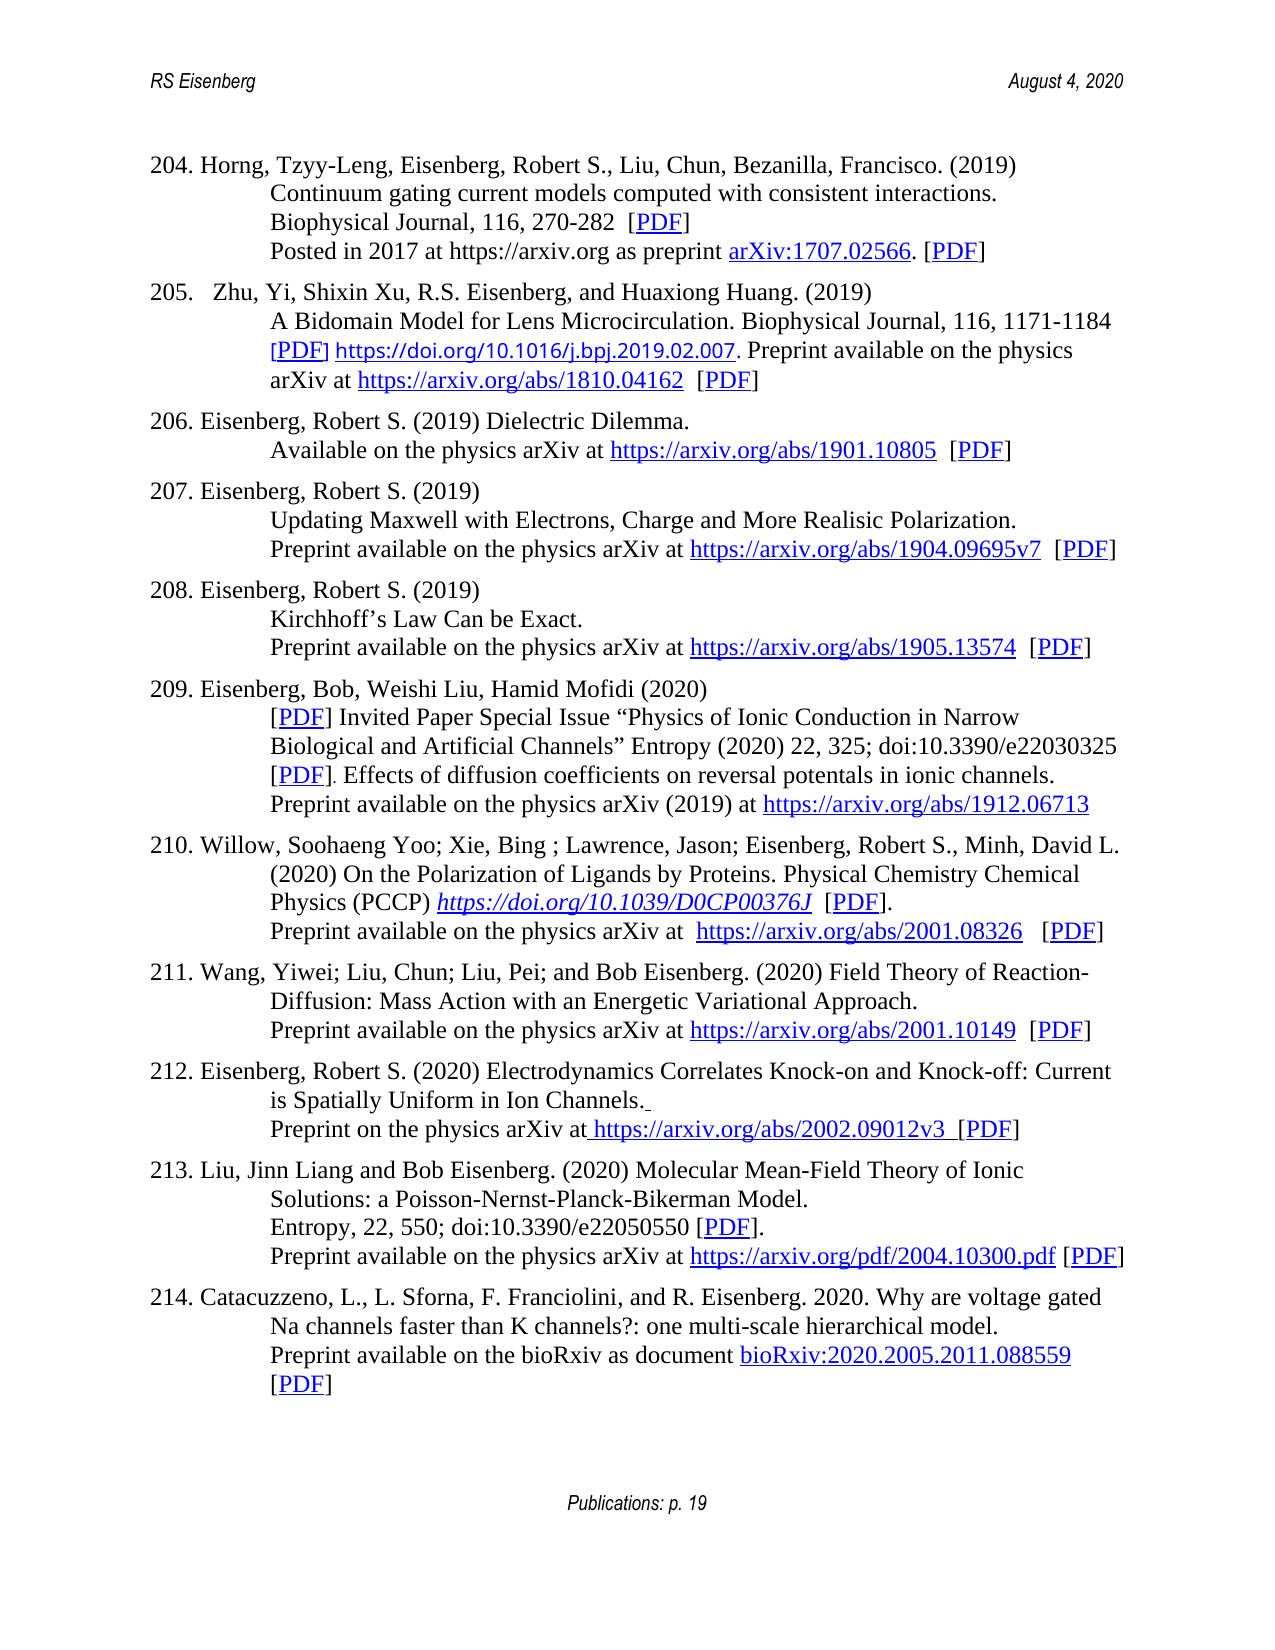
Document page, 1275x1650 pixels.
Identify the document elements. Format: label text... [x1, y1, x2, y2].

text 204. Horng, Tzyy-Leng, Eisenberg, Robert S., Liu, Chun, Bezanilla, Francisco. (2019) Continuum gating current models computed with consistent interactions. Biophysical Journal, 116, 270-282 [PDF] Posted in 2017 at https://arxiv.org as preprint arXiv:1707.02566. [PDF] [150, 150, 1125, 265]
text 205. Zhu, Yi, Shixin Xu, R.S. Eisenberg, and Huaxiong Huang. (2019) A Bidomain Model for Lens Microcirculation. Biophysical Journal, 116, 1171-1184 [PDF] https://doi.org/10.1016/j.bpj.2019.02.007. Preprint available on the physics arXiv at https://arxiv.org/abs/1810.04162 [PDF] [150, 277, 1125, 394]
text 206. Eisenberg, Robert S. (2019) Dielectric Dilemma. Available on the physics arXiv at https://arxiv.org/abs/1901.10805 [PDF] [150, 406, 1125, 464]
text 211. Wang, Yiwei; Liu, Chun; Liu, Pei; and Bob Eisenberg. (2020) Field Theory of Reaction-Diffusion: Mass Action with an Energetic Variational Approach. Preprint available on the physics arXiv at https://arxiv.org/abs/2001.10149 [PDF] [150, 957, 1125, 1044]
text 213. Liu, Jinn Liang and Bob Eisenberg. (2020) Molecular Mean-Field Theory of Ionic Solutions: a Poisson-Nernst-Planck-Bikerman Model. Entropy, 22, 550; doi:10.3390/e22050550 [PDF]. Preprint available on the physics arXiv at https://arxiv.org/pdf/2004.10300.pdf [PDF] [150, 1155, 1125, 1270]
text 208. Eisenberg, Robert S. (2019) Kirchhoff’s Law Can be Exact. Preprint available on the physics arXiv at https://arxiv.org/abs/1905.13574 [PDF] [150, 575, 1125, 661]
text 209. Eisenberg, Bob, Weishi Liu, Hamid Mofidi (2020) [PDF] Invited Paper Special Issue “Physics of Ionic Conduction in Narrow Biological and Artificial Channels” Entropy (2020) 22, 325; doi:10.3390/e22030325 [PDF]. Effects of diffusion coefficients on reversal potentals in ionic channels. Preprint available on the physics arXiv (2019) at https://arxiv.org/abs/1912.06713 [150, 674, 1125, 817]
text 207. Eisenberg, Robert S. (2019) Updating Maxwell with Electrons, Charge and More Realisic Polarization. Preprint available on the physics arXiv at https://arxiv.org/abs/1904.09695v7 [PDF] [150, 476, 1125, 562]
text 214. Catacuzzeno, L., L. Sforna, F. Franciolini, and R. Eisenberg. 2020. Why are voltage gated Na channels faster than K channels?: one multi-scale hierarchical model. Preprint available on the bioRxiv as document bioRxiv:2020.2005.2011.088559 [PDF] [150, 1282, 1125, 1397]
text 212. Eisenberg, Robert S. (2020) Electrodynamics Correlates Knock-on and Knock-off: Current is Spatially Uniform in Ion Channels. Preprint on the physics arXiv at https://arxiv.org/abs/2002.09012v3 [PDF] [150, 1056, 1125, 1142]
text 210. Willow, Soohaeng Yoo; Xie, Bing ; Lawrence, Jason; Eisenberg, Robert S., Minh, David L. (2020) On the Polarization of Ligands by Proteins. Physical Chemistry Chemical Physics (PCCP) https://doi.org/10.1039/D0CP00376J [PDF]. Preprint available on the physics arXiv at https://arxiv.org/abs/2001.08326 [PDF] [150, 830, 1125, 945]
